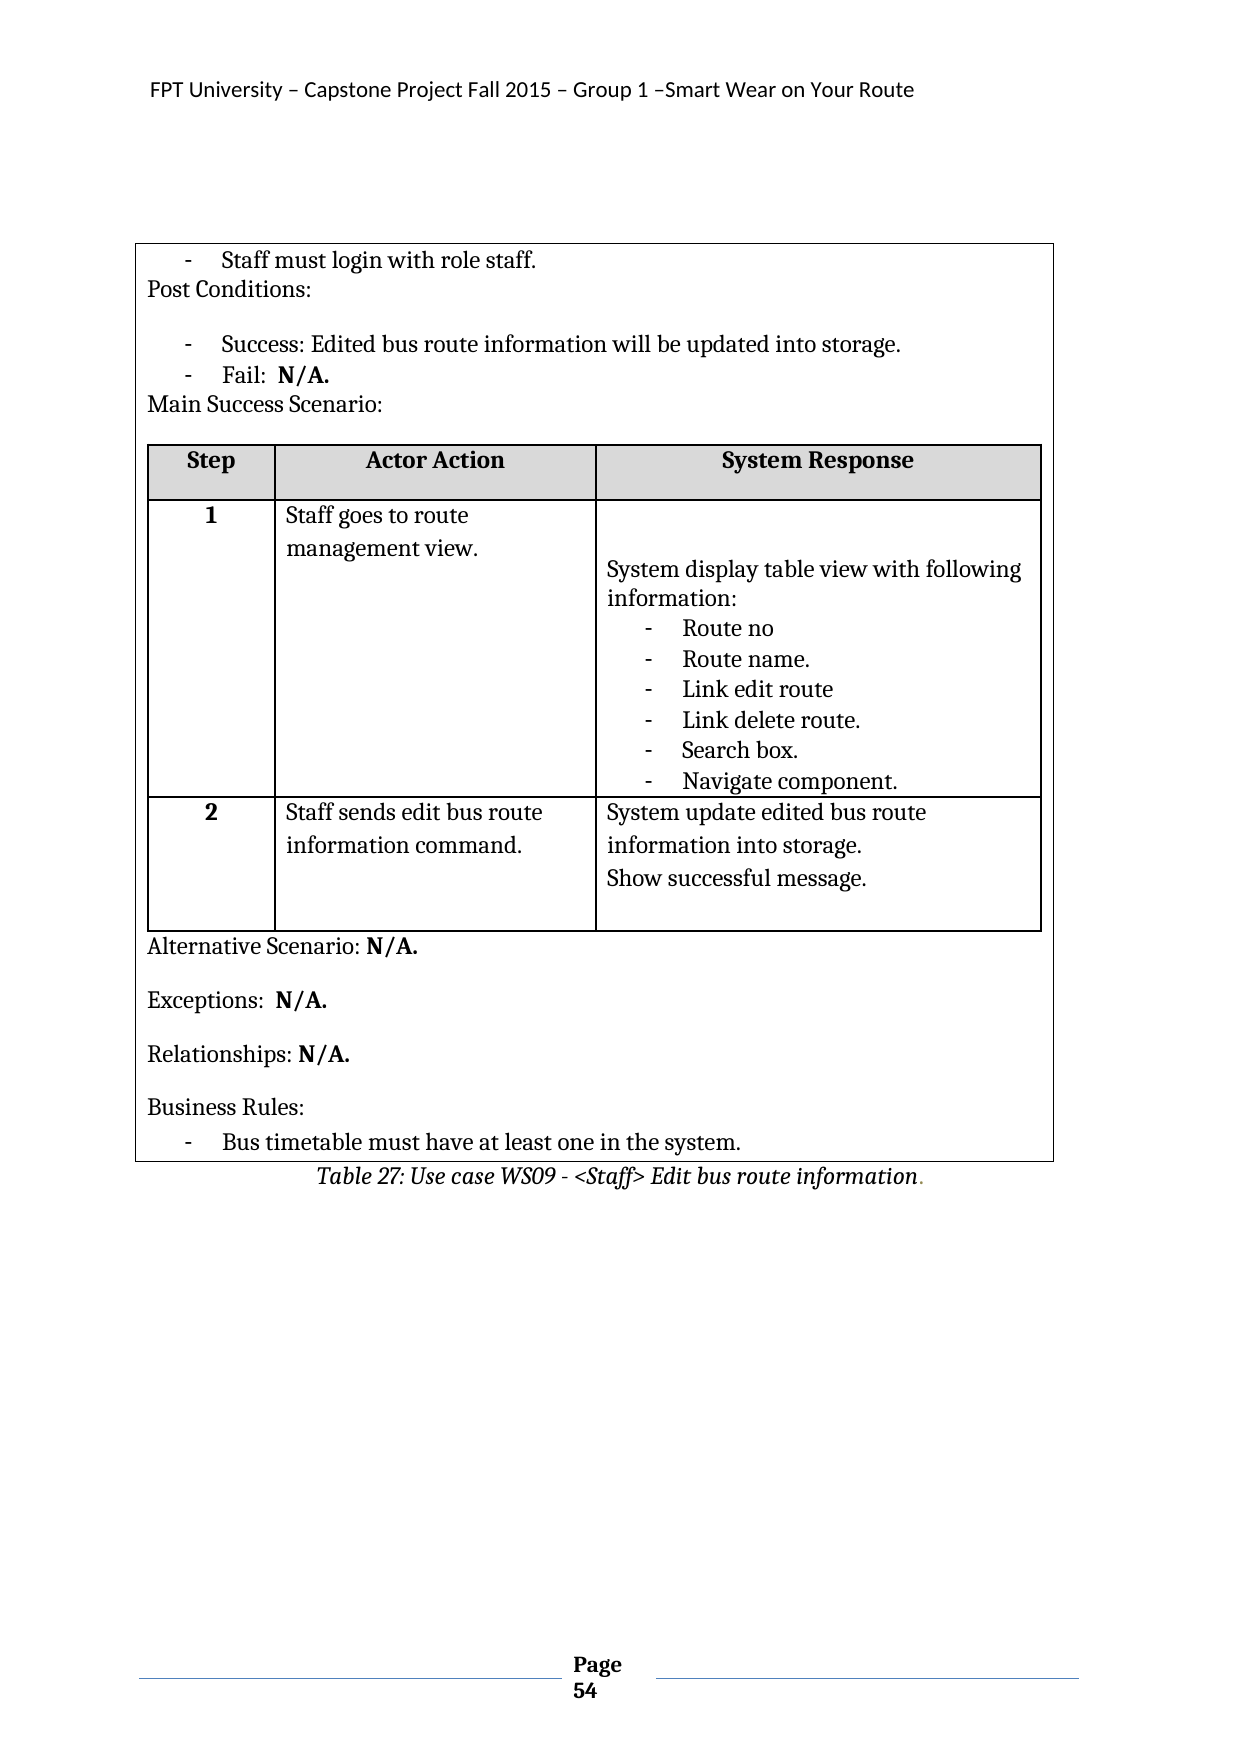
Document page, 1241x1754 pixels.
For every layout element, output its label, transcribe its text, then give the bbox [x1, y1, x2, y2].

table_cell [136, 244, 1053, 1161]
text Table 27: Use case WS09 - <Staff> Edit bus route information. [150, 1162, 1090, 1191]
